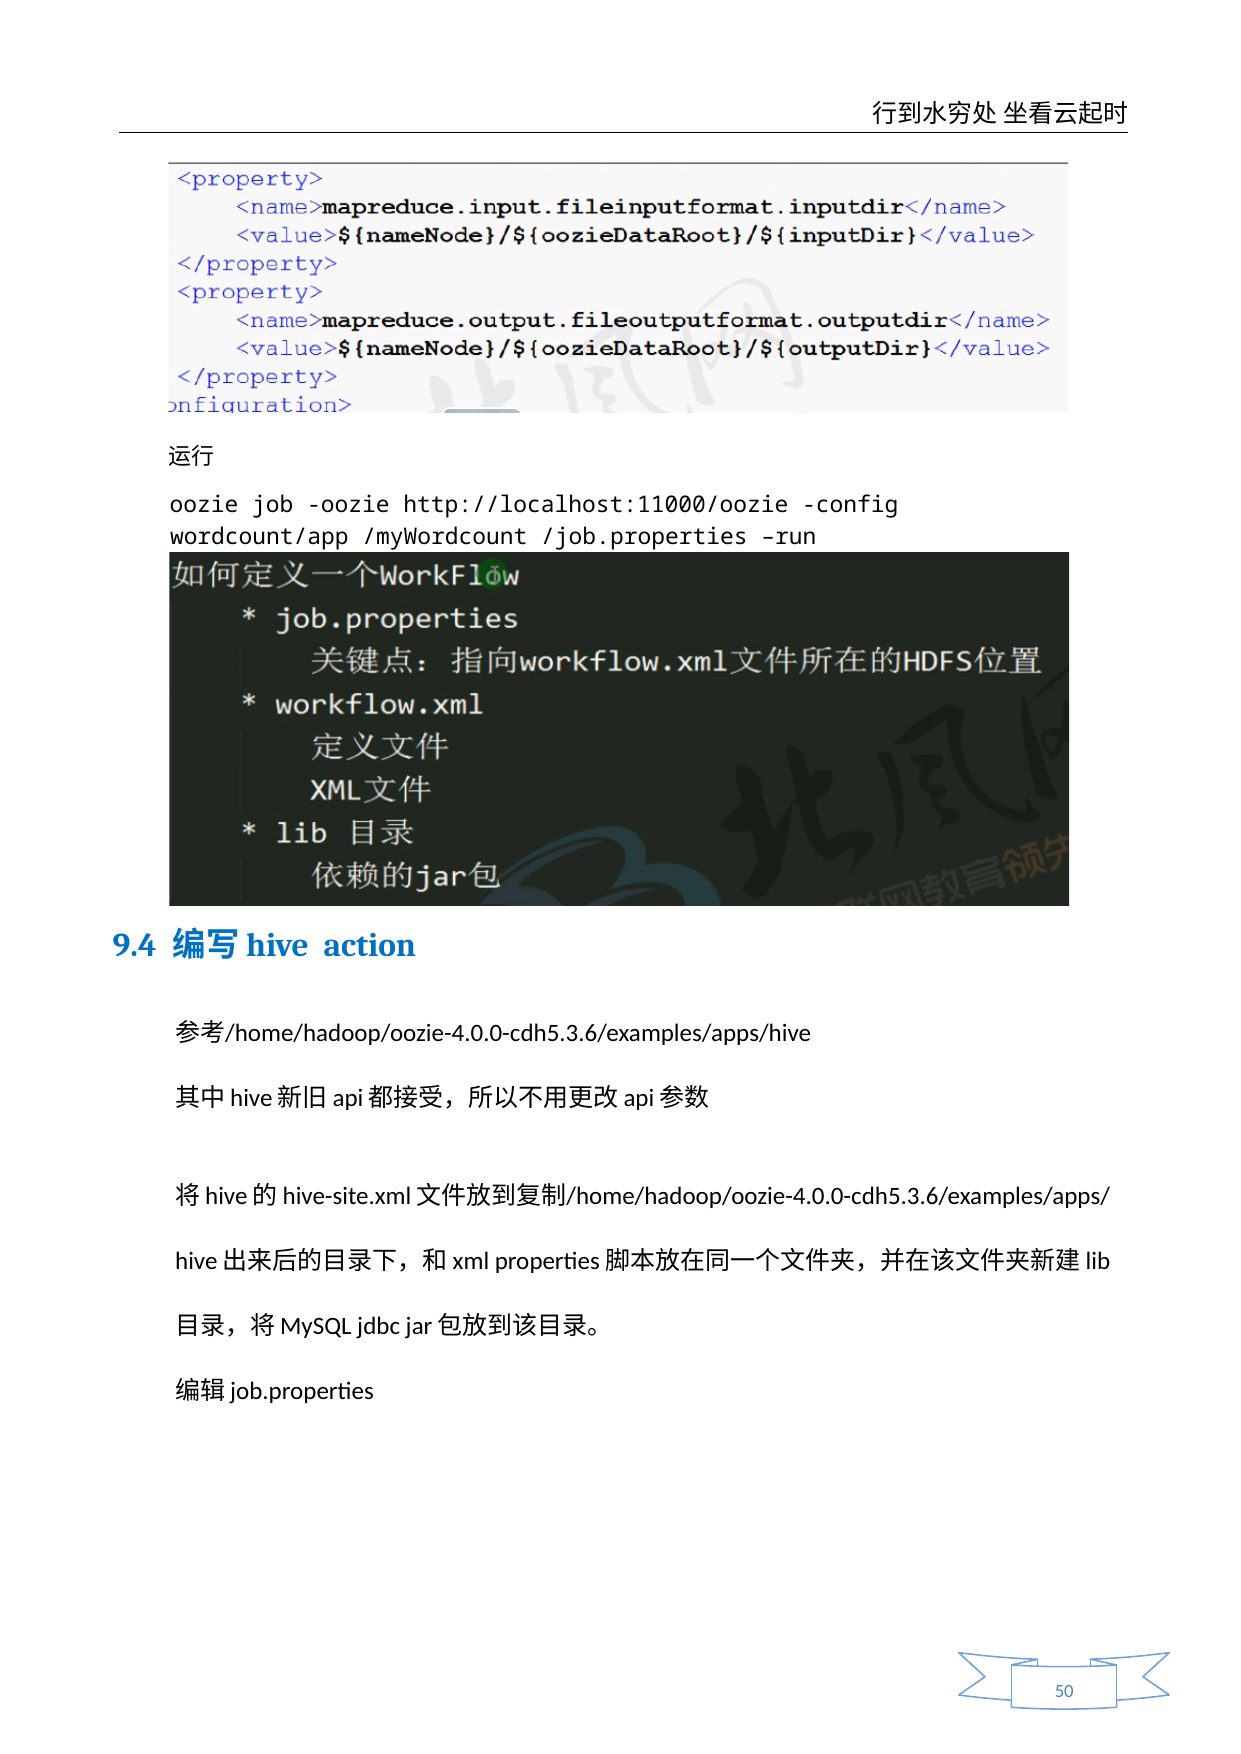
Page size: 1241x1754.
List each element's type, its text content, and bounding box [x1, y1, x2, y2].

picture [169, 552, 1070, 906]
text 参考/home/hadoop/oozie-4.0.0-cdh5.3.6/examples/apps/hive [175, 998, 1128, 1063]
text 将hive的hive-site.xml文件放到复制/home/hadoop/oozie-4.0.0-cdh5.3.6/examples/apps/hive出来后的目录下，和xml properties 脚本放在同一个文件夹，并在该文件夹新建lib目录，将MySQL jdbc jar包放到该目录。 [175, 1161, 1128, 1356]
picture [168, 162, 1069, 413]
subtitle 编写hive action [112, 909, 1128, 974]
text oozie job -oozie http://localhost:11000/oozie -config wordcount/app /myWordcount /job.properties –run [112, 487, 1128, 552]
text 运行 [112, 422, 1128, 487]
text 其中hive新旧api都接受，所以不用更改api参数 [175, 1063, 1128, 1128]
text 编辑job.properties [175, 1356, 1128, 1421]
